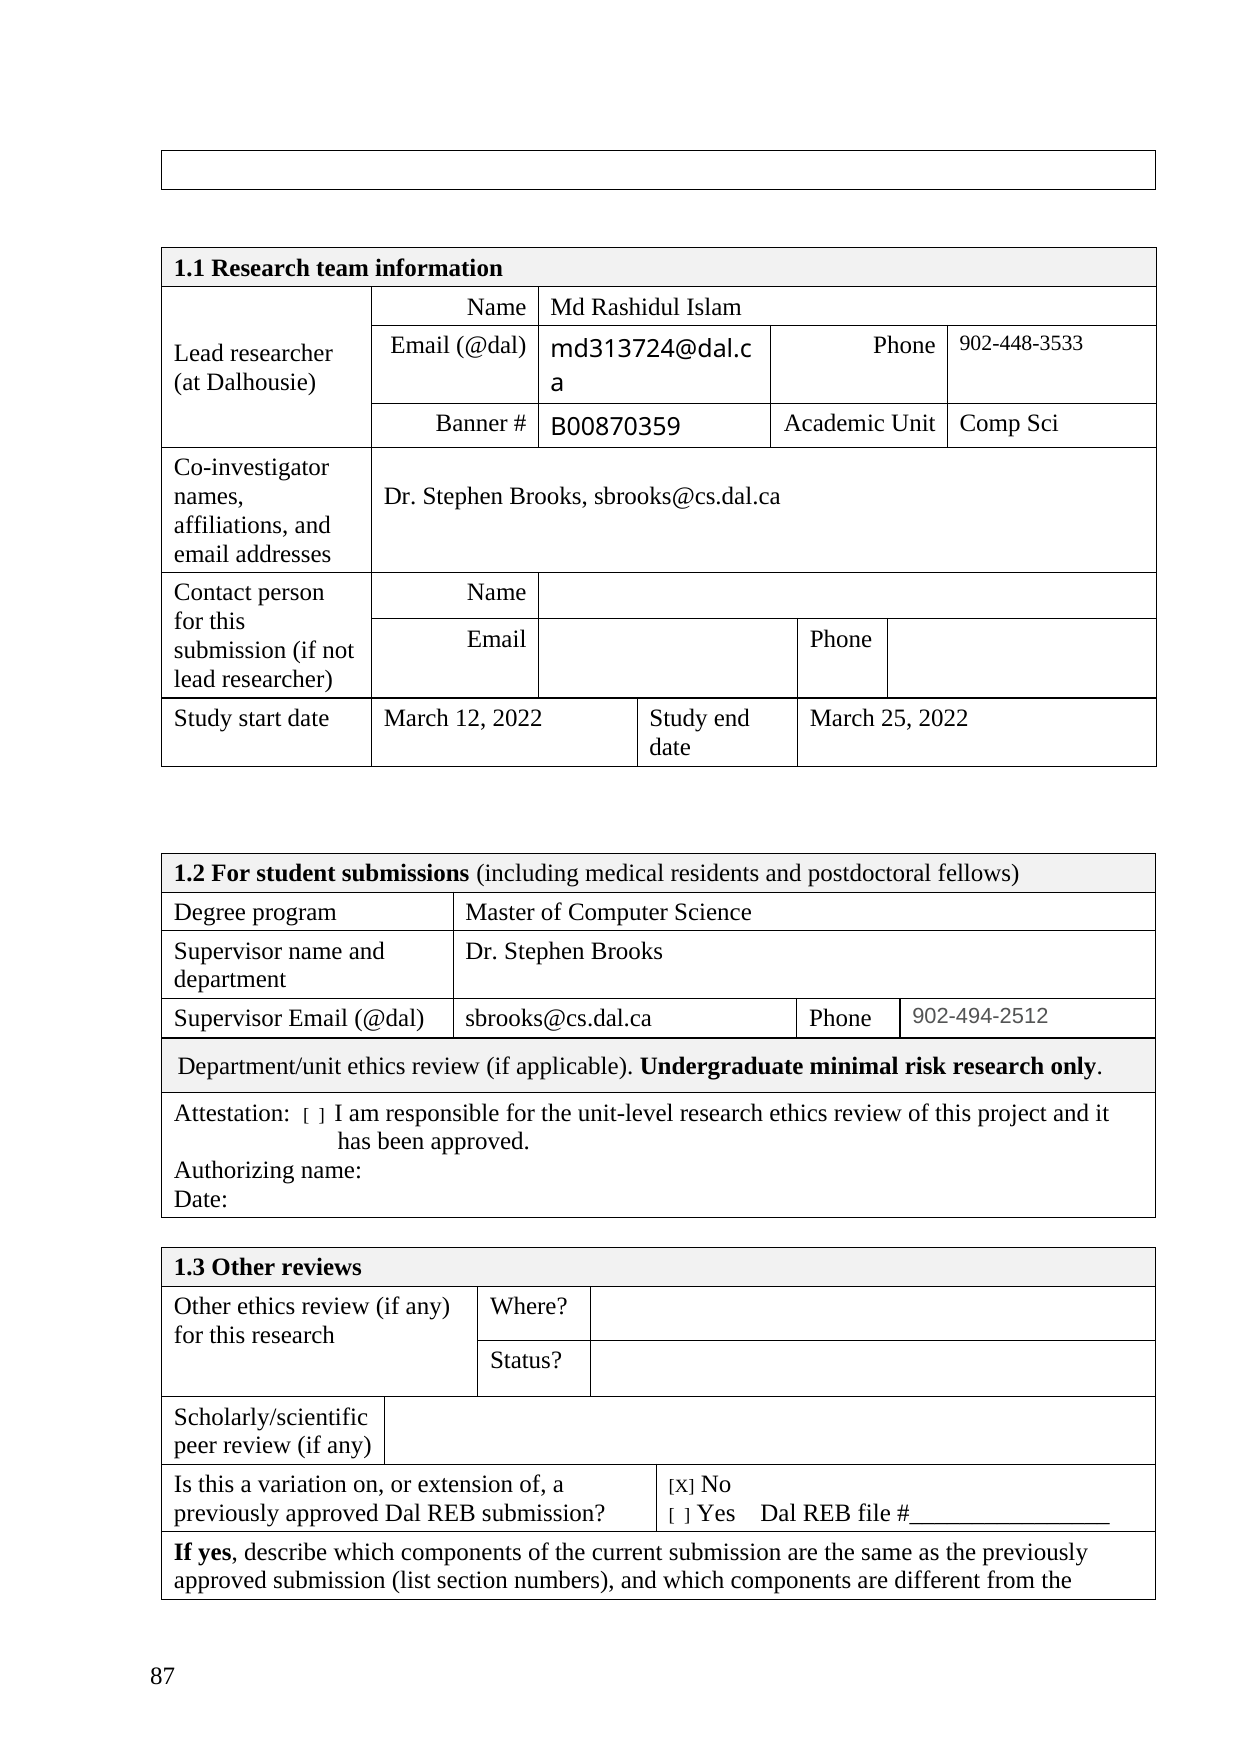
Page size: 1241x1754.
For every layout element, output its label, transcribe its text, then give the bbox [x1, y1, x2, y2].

table_cell Study start date [162, 699, 371, 766]
table_cell Contact person for this submission (if not lead researcher) [162, 573, 371, 697]
table_header 1.3 Other reviews [162, 1248, 1155, 1286]
table_cell Email [372, 619, 538, 697]
table_cell Phone [797, 999, 899, 1037]
table_cell Master of Computer Science [454, 893, 1155, 930]
table_cell March 12, 2022 [372, 699, 637, 766]
table_cell [385, 1397, 1155, 1463]
table_cell Co-investigator names, affiliations, and email addresses [162, 448, 371, 572]
table_header 1.1 Research team information [162, 248, 1156, 286]
table_cell [X] No [ ] Yes Dal REB file #________________ [657, 1465, 1155, 1531]
table_cell Email (@dal) [372, 326, 538, 403]
table_cell Md Rashidul Islam [539, 287, 1156, 325]
table_cell Lead researcher (at Dalhousie) [162, 287, 371, 447]
table_cell Comp Sci [948, 404, 1156, 447]
table_cell Academic Unit [771, 404, 947, 447]
table_cell Is this a variation on, or extension of, a previously approved Dal REB submission? [162, 1465, 656, 1531]
table_cell Name [372, 287, 538, 325]
table_cell 902-494-2512 [901, 999, 1155, 1037]
table_cell [539, 619, 797, 697]
table_cell Study end date [638, 699, 797, 766]
table_cell Other ethics review (if any) for this research [162, 1287, 477, 1396]
table_cell Supervisor Email (@dal) [162, 999, 453, 1037]
table_cell [888, 619, 1156, 697]
table_cell Banner # [372, 404, 538, 447]
table_cell Attestation: [ ] I am responsible for the unit-level research ethics review of this project and it has been approved. Authorizing name: Date: [162, 1093, 1155, 1217]
table_cell [591, 1341, 1155, 1396]
table_cell Where? [478, 1287, 590, 1339]
table_cell Degree program [162, 893, 453, 930]
table_cell Department/unit ethics review (if applicable). Undergraduate minimal risk research only. [162, 1039, 1155, 1092]
table_cell 902-448-3533 [948, 326, 1156, 403]
table_cell md313724@dal.ca [539, 326, 770, 403]
table_cell B00870359 [539, 404, 770, 447]
table_header 1.2 For student submissions (including medical residents and postdoctoral fellows) [162, 854, 1155, 892]
table_cell sbrooks@cs.dal.ca [454, 999, 796, 1037]
table_cell Phone [771, 326, 947, 403]
table_cell Phone [798, 619, 887, 697]
table_cell Dr. Stephen Brooks [454, 931, 1155, 998]
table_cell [162, 1532, 1155, 1598]
table_cell Scholarly/scientific peer review (if any) [162, 1397, 384, 1463]
table_cell [591, 1287, 1155, 1339]
table_cell Status? [478, 1341, 590, 1396]
table_cell [539, 573, 1156, 618]
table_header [162, 151, 1155, 189]
table_cell March 25, 2022 [798, 699, 1156, 766]
table_cell Name [372, 573, 538, 618]
table_cell Dr. Stephen Brooks, sbrooks@cs.dal.ca [372, 448, 1156, 572]
table_cell Supervisor name and department [162, 931, 453, 998]
